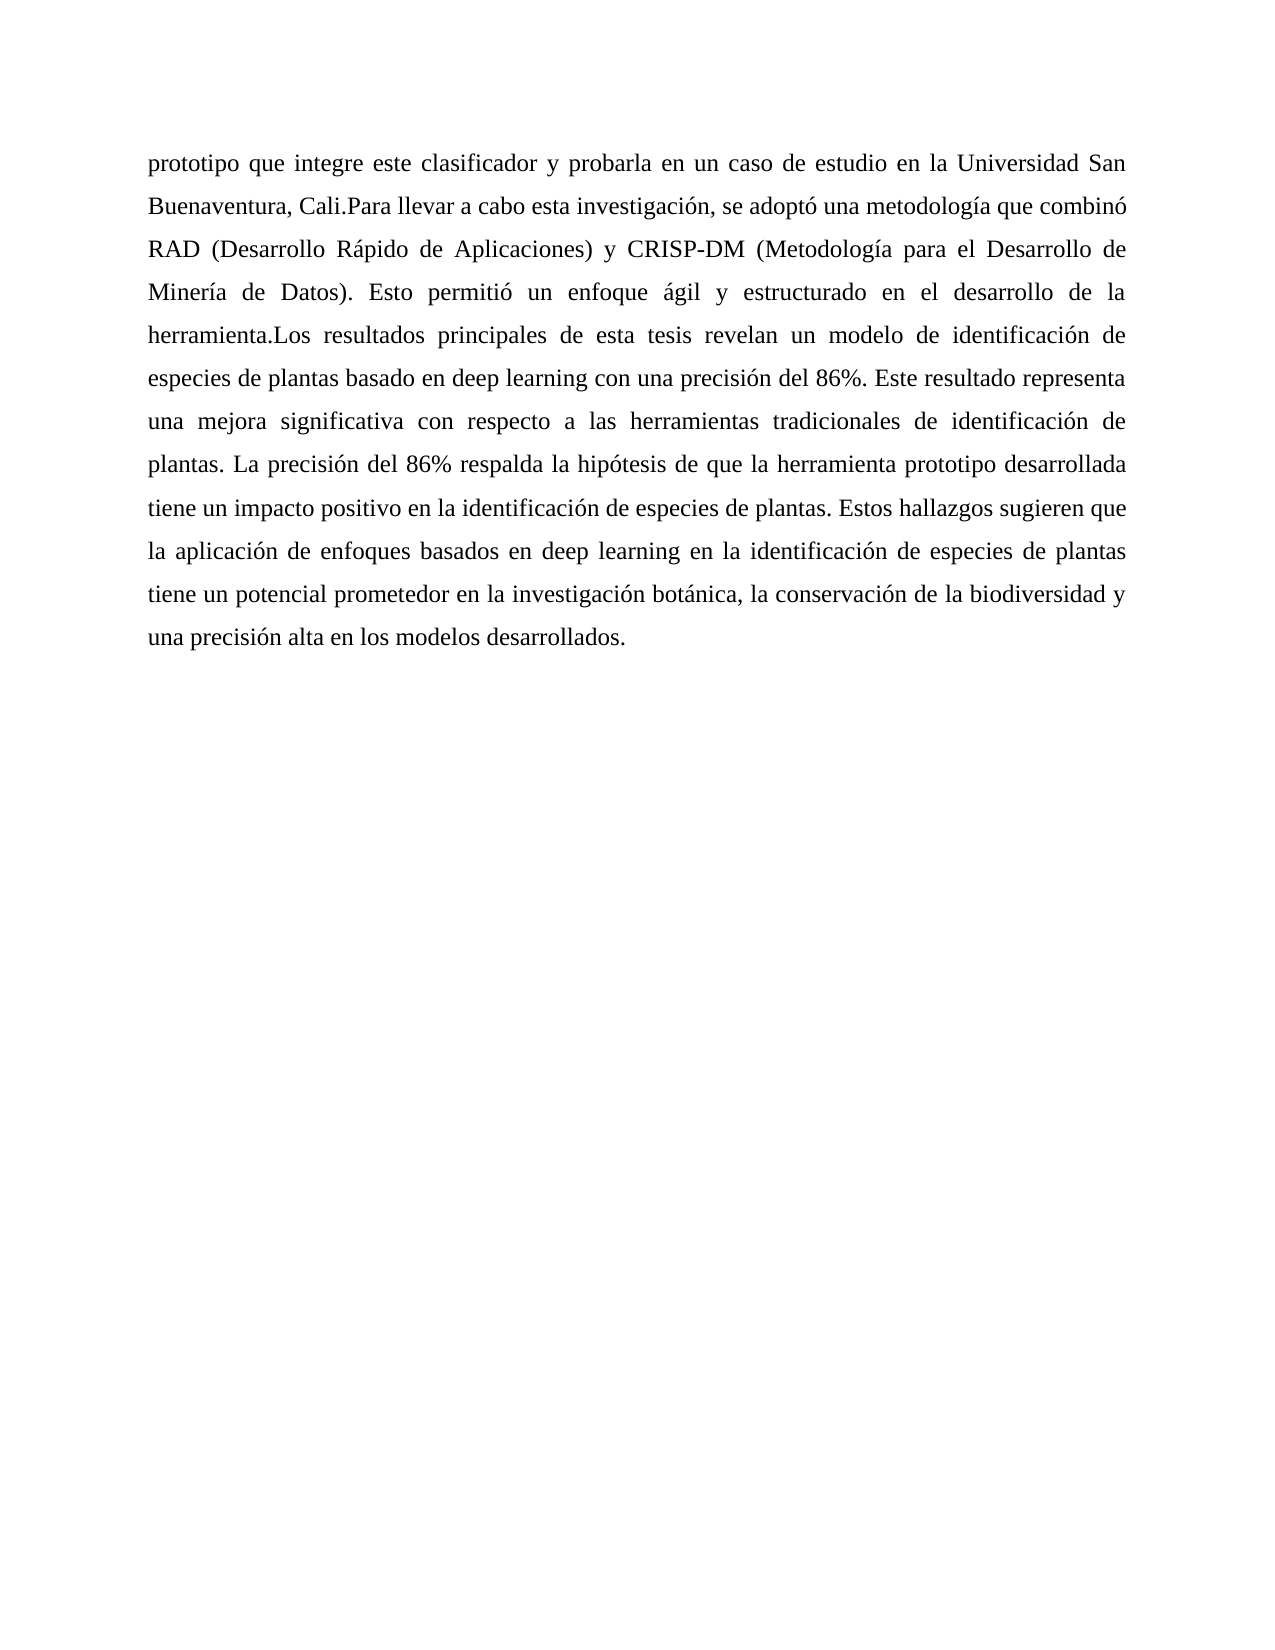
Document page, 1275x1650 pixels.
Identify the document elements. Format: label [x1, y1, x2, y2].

text [148, 148, 1127, 651]
